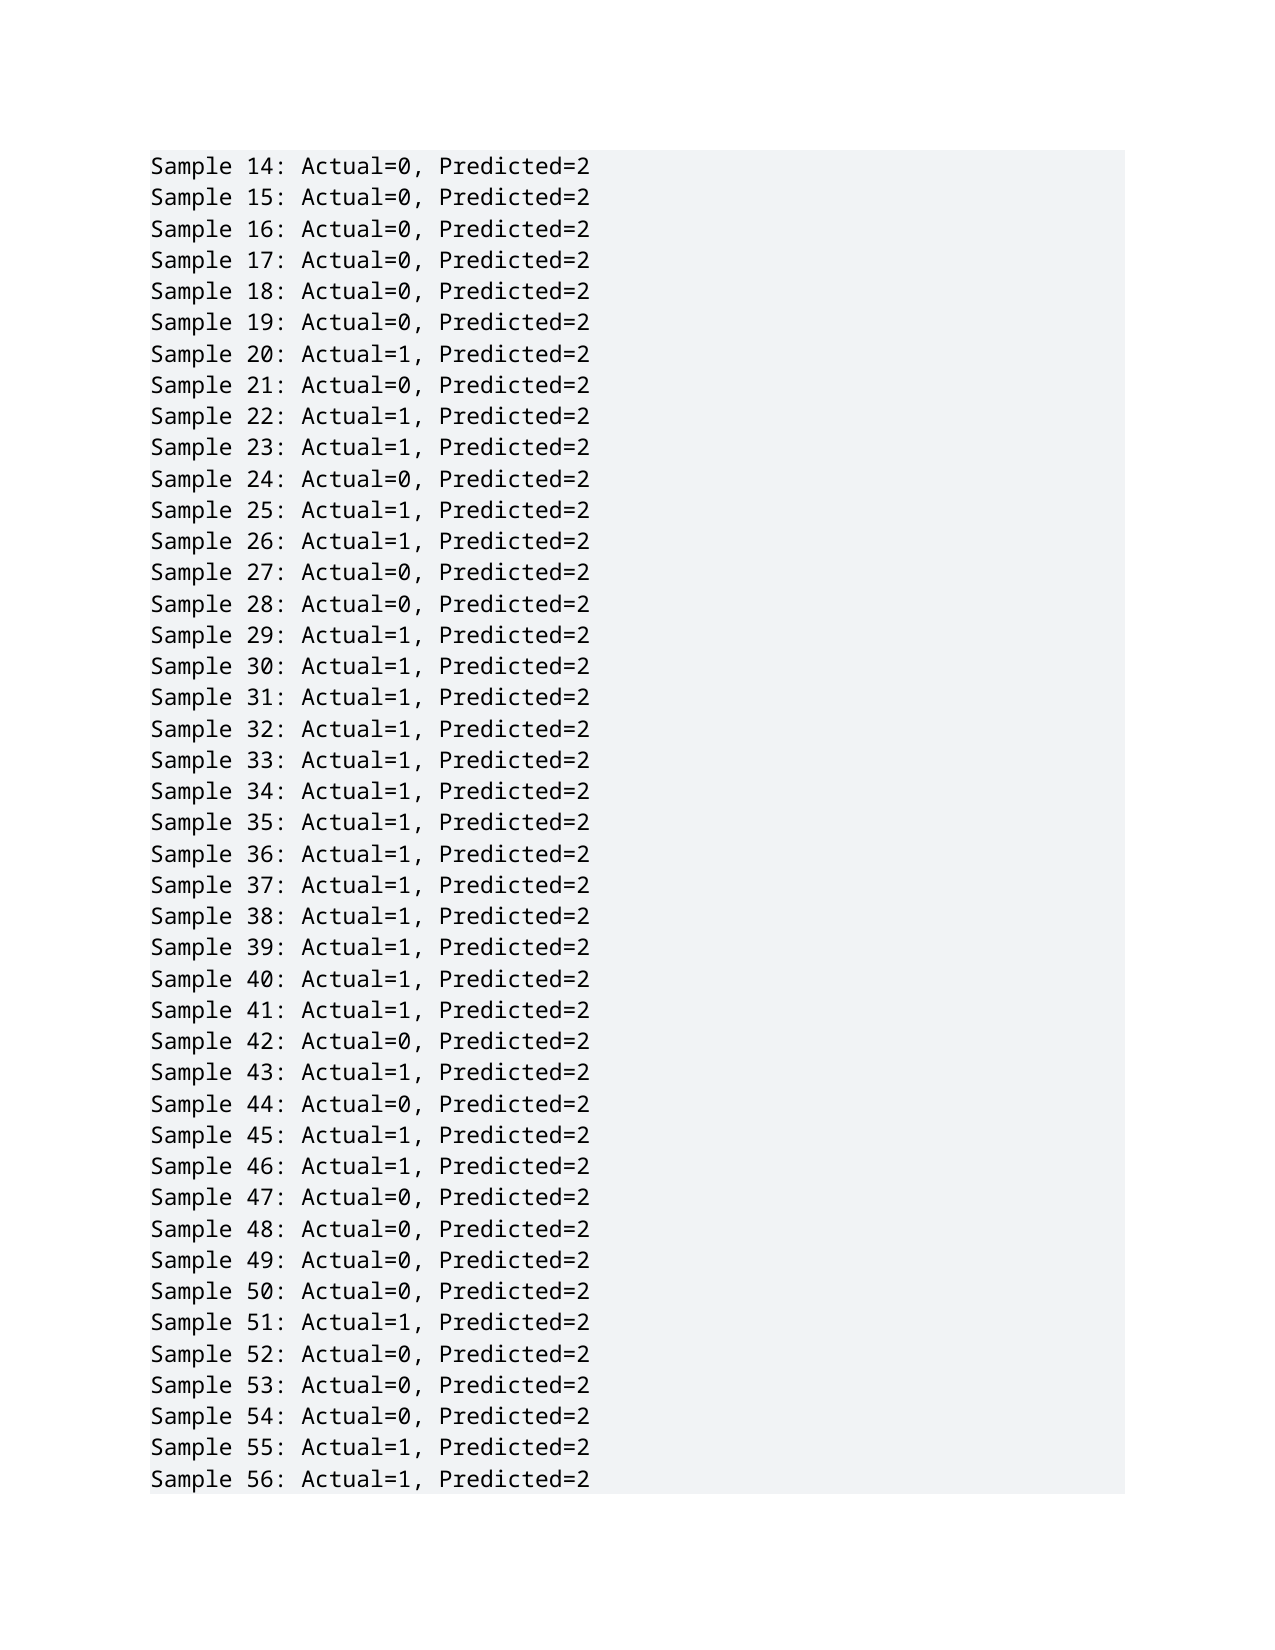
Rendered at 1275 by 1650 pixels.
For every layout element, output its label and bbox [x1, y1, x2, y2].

text [150, 150, 1125, 1494]
